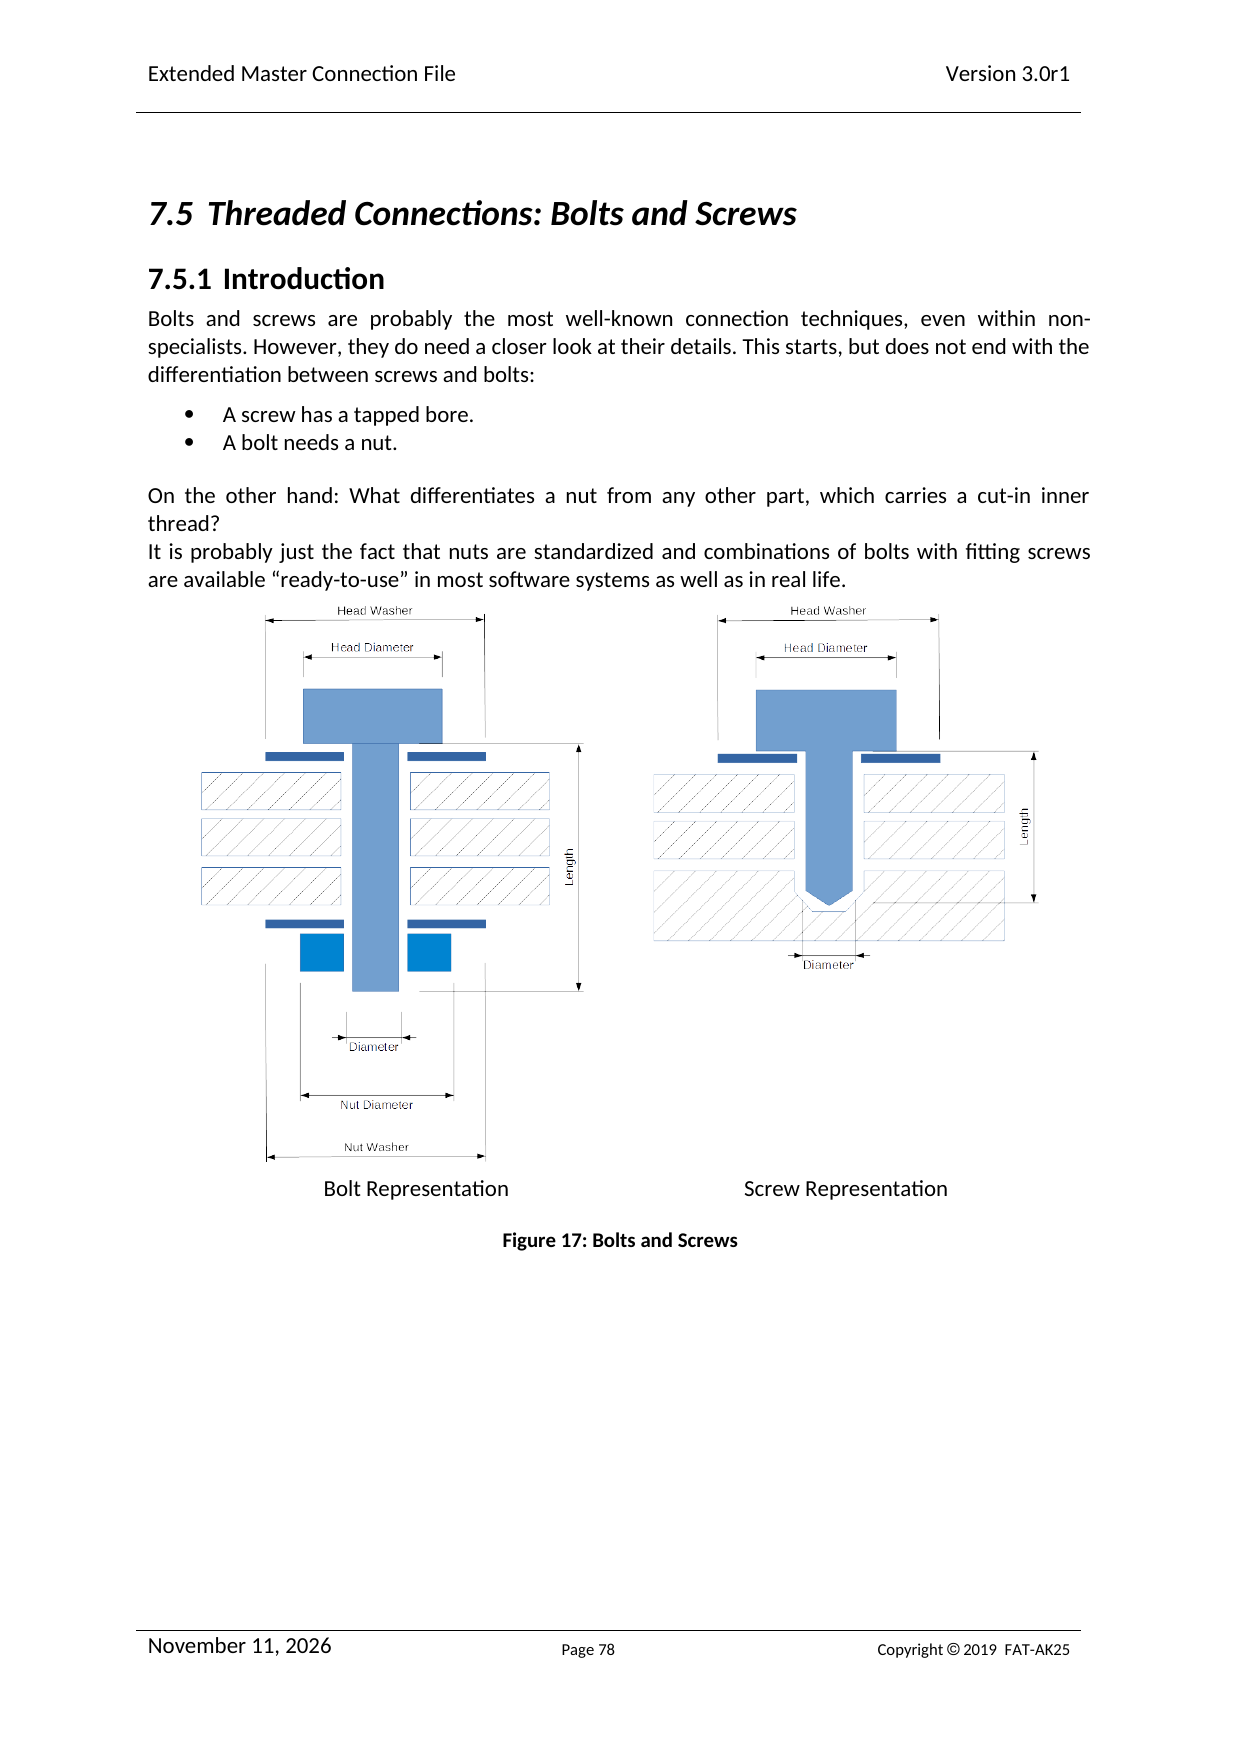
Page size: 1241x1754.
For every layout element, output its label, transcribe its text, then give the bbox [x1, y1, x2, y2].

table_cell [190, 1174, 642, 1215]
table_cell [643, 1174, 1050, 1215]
text Bolts and screws are probably the most well-known connection techniques, even within non-specialists. However, they do need a closer look at their details. This starts, but does not end with the differentiation between screws and bolts: [148, 304, 1092, 388]
picture [653, 606, 1039, 969]
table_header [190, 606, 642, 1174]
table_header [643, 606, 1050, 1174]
list A bolt needs a nut. [185, 428, 1092, 456]
text Figure 17: Bolts and Screws [148, 1227, 1092, 1253]
list A screw has a tapped bore. [185, 400, 1092, 428]
text On the other hand: What differentiates a nut from any other part, which carries a cut-in inner thread? It is probably just the fact that nuts are standardized and combinations of bolts with fitting screws are available “ready-to-use” in most software systems as well as in real life. [148, 481, 1092, 593]
picture [201, 606, 584, 1162]
subtitle Threaded Connections: Bolts and Screws [148, 191, 1092, 234]
subtitle Introduction [148, 259, 1092, 297]
